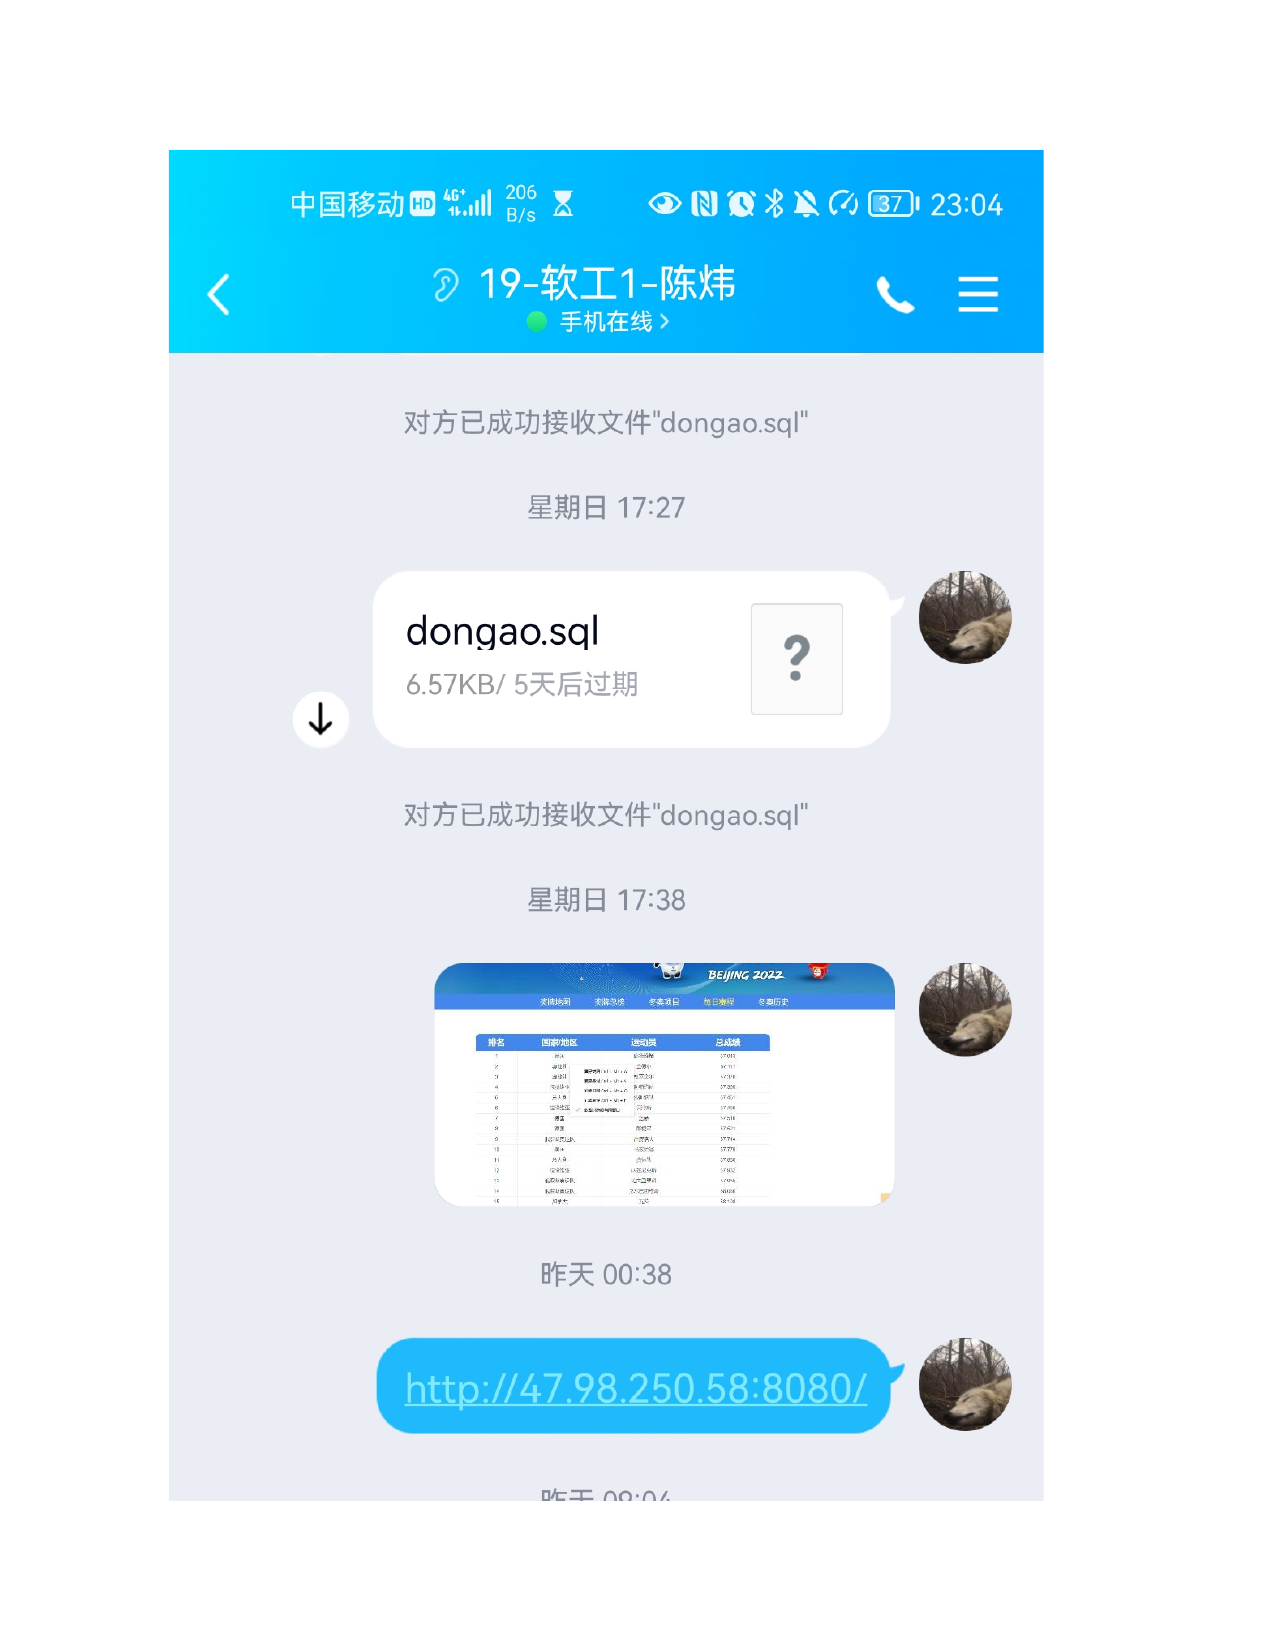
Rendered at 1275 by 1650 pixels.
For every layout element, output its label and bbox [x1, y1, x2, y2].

picture [727, 191, 755, 217]
picture [584, 311, 605, 332]
picture [662, 265, 696, 300]
picture [795, 192, 819, 217]
picture [528, 211, 535, 221]
picture [766, 189, 783, 217]
picture [581, 267, 616, 299]
picture [649, 192, 681, 214]
picture [349, 192, 374, 217]
picture [959, 292, 998, 297]
picture [434, 268, 458, 301]
picture [692, 191, 717, 216]
picture [449, 207, 460, 215]
picture [554, 190, 572, 207]
picture [932, 193, 944, 216]
picture [622, 269, 633, 297]
picture [529, 191, 536, 199]
picture [168, 150, 1044, 1501]
picture [877, 277, 914, 313]
picture [850, 199, 858, 215]
picture [554, 208, 571, 216]
picture [700, 265, 734, 300]
picture [661, 314, 668, 328]
picture [475, 189, 491, 216]
picture [841, 197, 851, 208]
picture [508, 208, 516, 221]
picture [292, 191, 314, 217]
picture [526, 312, 547, 332]
picture [608, 311, 628, 332]
picture [972, 193, 985, 216]
picture [378, 191, 403, 217]
picture [501, 268, 520, 298]
picture [868, 190, 919, 217]
picture [542, 265, 577, 300]
picture [959, 307, 998, 311]
picture [804, 190, 815, 204]
picture [320, 192, 344, 217]
picture [959, 277, 998, 281]
picture [482, 269, 493, 297]
picture [444, 189, 458, 201]
picture [632, 311, 652, 332]
picture [989, 194, 1002, 215]
picture [507, 185, 533, 199]
picture [948, 193, 961, 216]
picture [562, 312, 581, 332]
picture [829, 190, 849, 214]
picture [410, 190, 436, 216]
